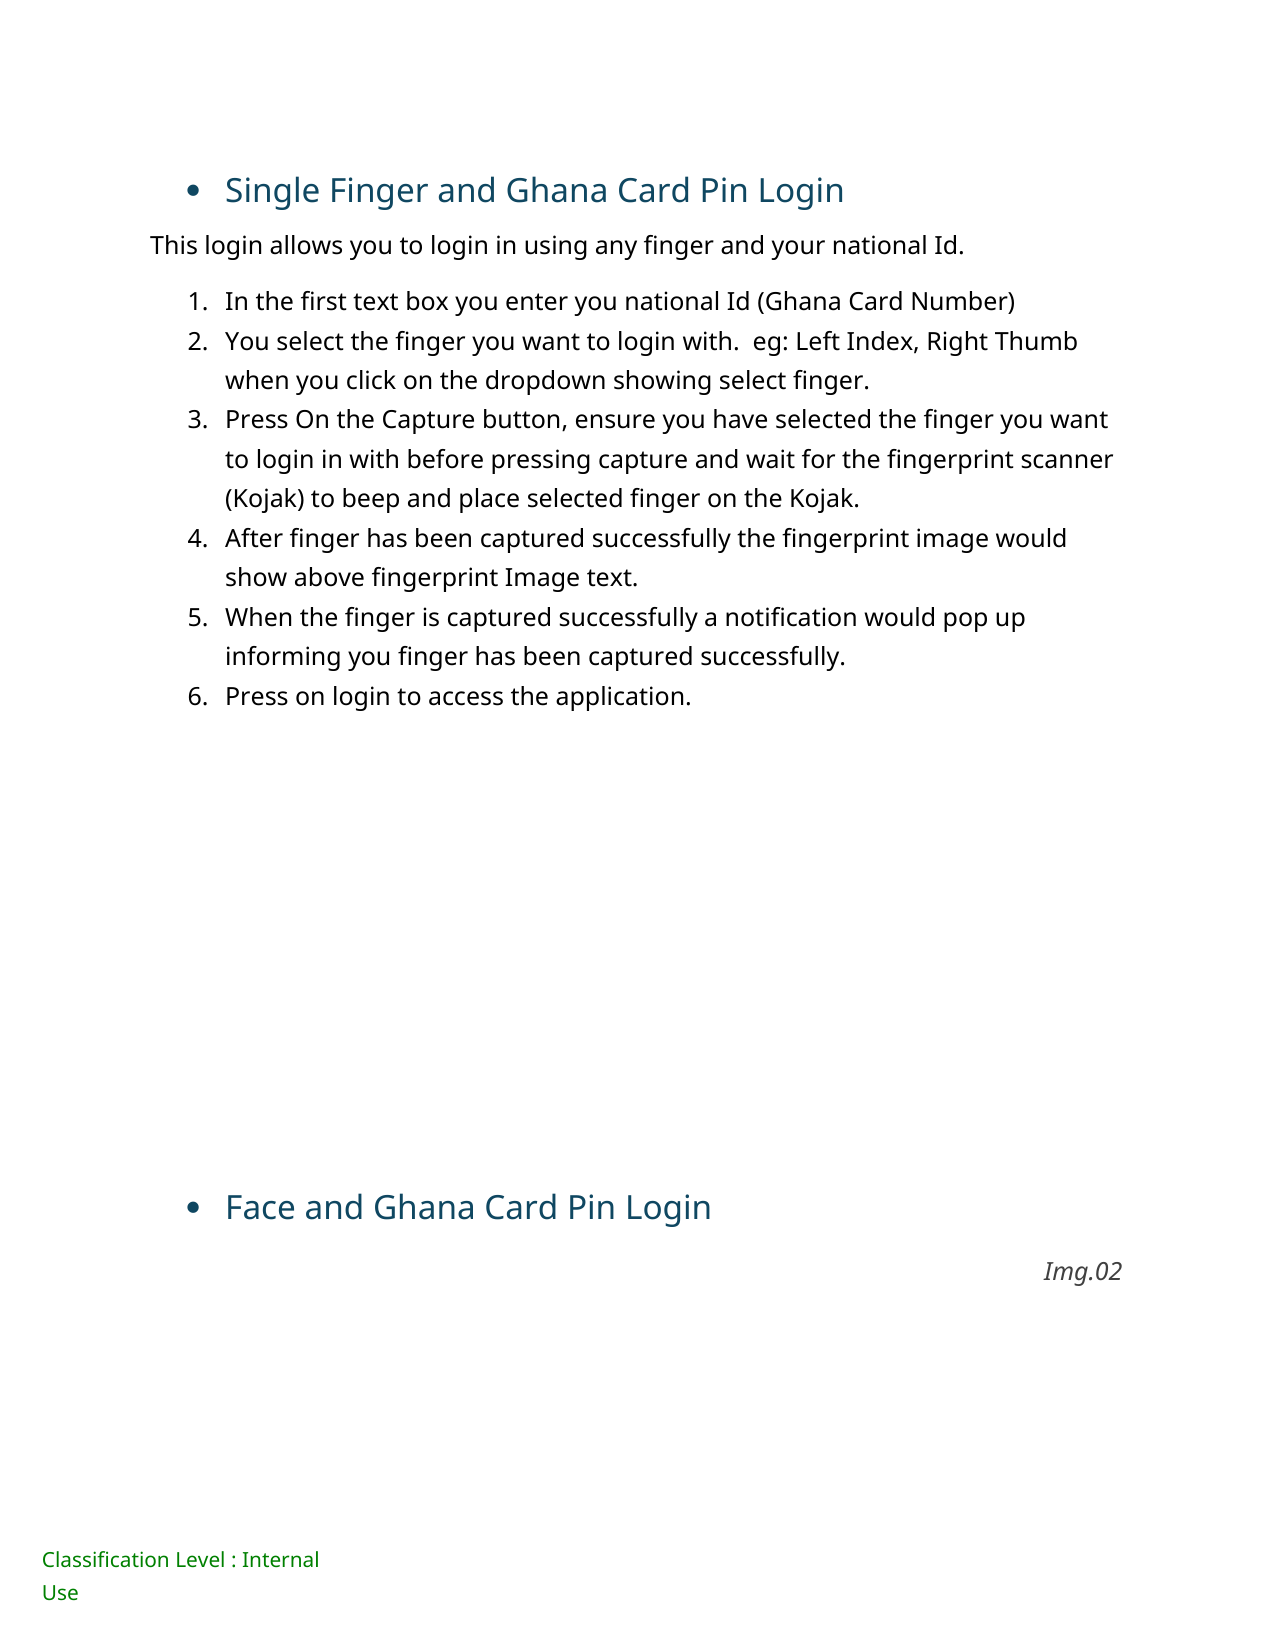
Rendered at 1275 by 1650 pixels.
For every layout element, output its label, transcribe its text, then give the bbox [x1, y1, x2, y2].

subtitle Face and Ghana Card Pin Login [187, 1184, 1125, 1229]
text Img.02 [150, 1253, 1125, 1287]
list When the finger is captured successfully a notification would pop up informing you finger has been captured successfully. [187, 599, 1125, 673]
list After finger has been captured successfully the fingerprint image would show above fingerprint Image text. [187, 521, 1125, 594]
list Press on login to access the application. [187, 678, 1125, 713]
list Press On the Capture button, ensure you have selected the finger you want to login in with before pressing capture and wait for the fingerprint scanner (Kojak) to beep and place selected finger on the Kojak. [187, 402, 1125, 515]
subtitle Single Finger and Ghana Card Pin Login [187, 167, 1125, 212]
list You select the finger you want to login with. eg: Left Index, Right Thumb when you click on the dropdown showing select finger. [187, 323, 1125, 397]
list In the first text box you enter you national Id (Ghana Card Number) [187, 284, 1125, 318]
text This login allows you to login in using any finger and your national Id. [150, 228, 1125, 262]
